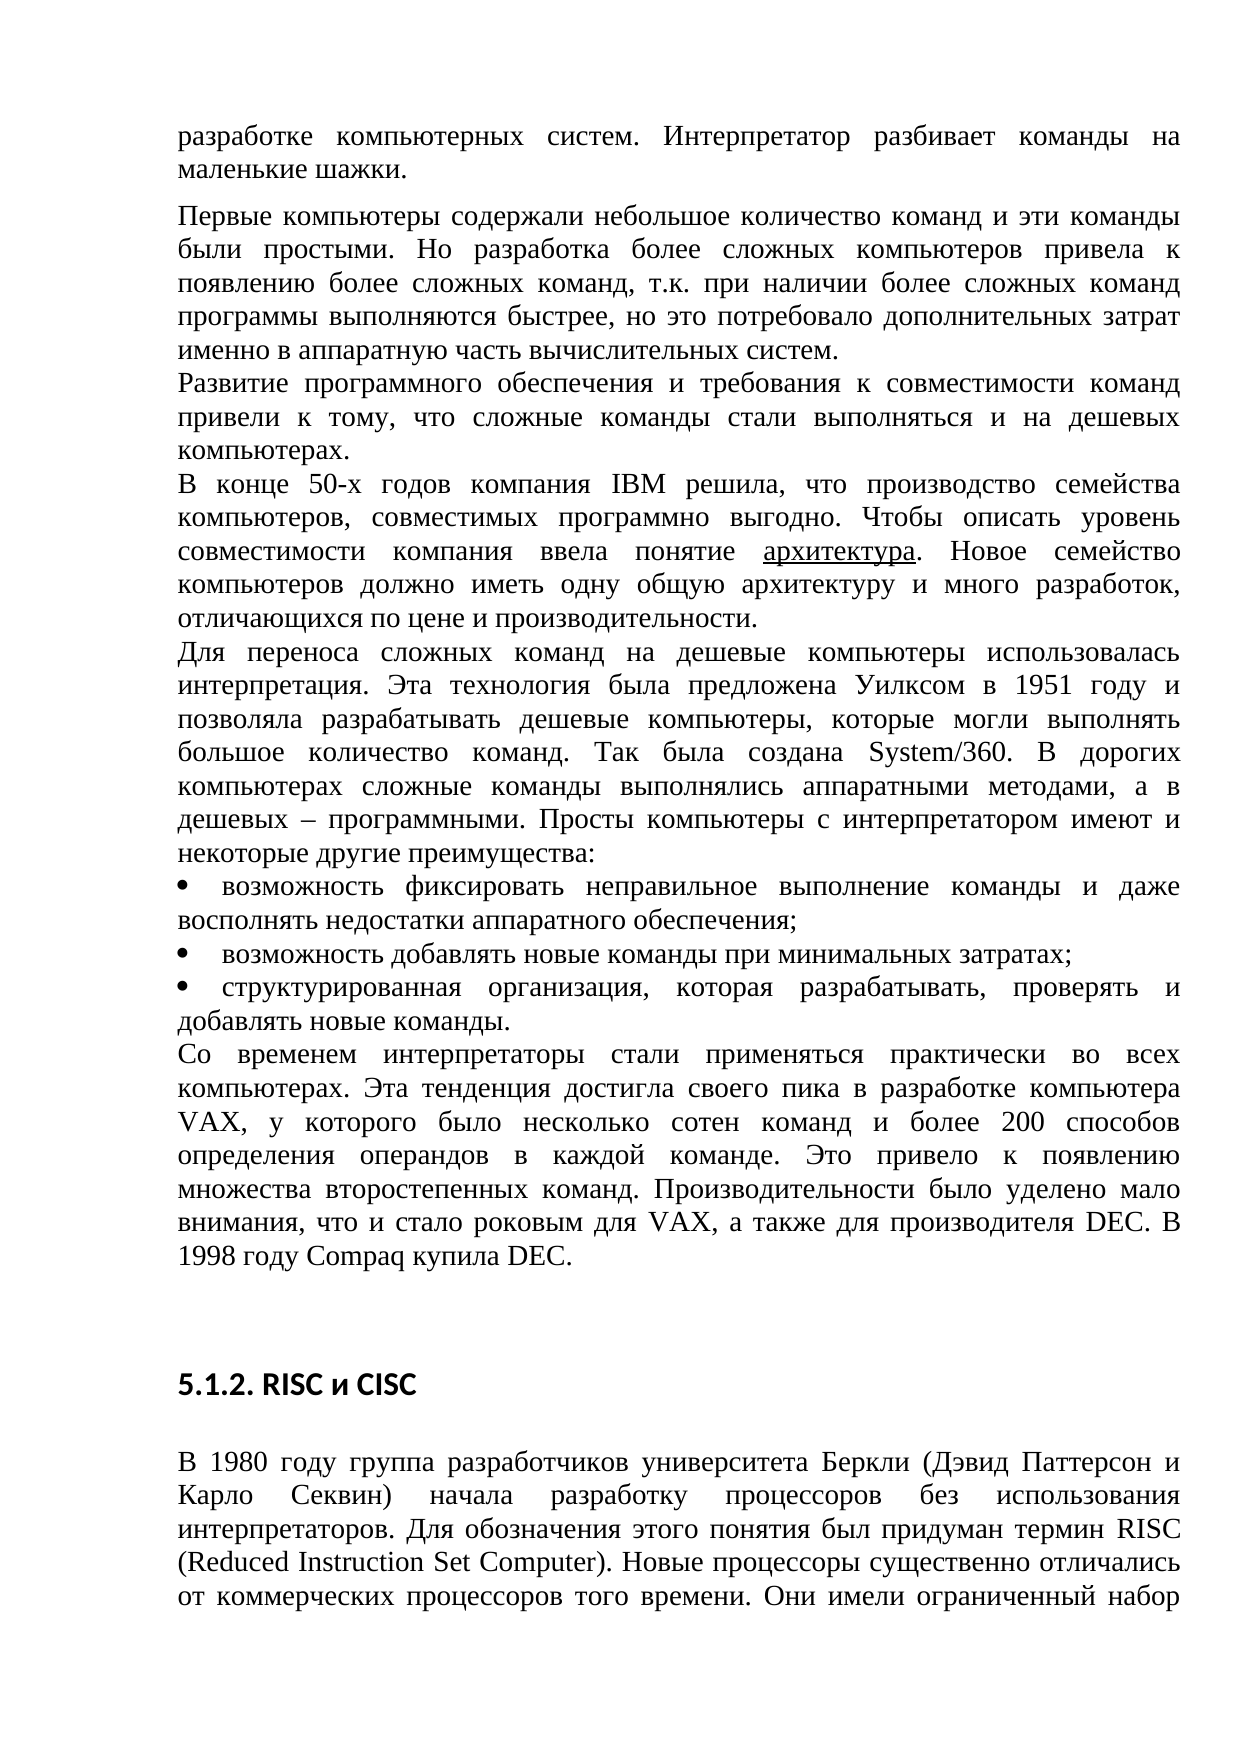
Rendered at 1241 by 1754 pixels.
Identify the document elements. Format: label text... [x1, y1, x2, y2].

text Первые компьютеры содержали небольшое количество команд и эти команды были простыми. Но разработка более сложных компьютеров привела к появлению более сложных команд, т.к. при наличии более сложных команд программы выполняются быстрее, но это потребовало дополнительных затрат именно в аппаратную часть вычислительных систем. [177, 198, 1181, 365]
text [177, 1444, 1181, 1612]
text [177, 118, 1181, 185]
subtitle 5.1.2. RISC и CISC [177, 1363, 1181, 1404]
text Со временем интерпретаторы стали применяться практически во всех компьютерах. Эта тенденция достигла своего пика в разработке компьютера VAX, у которого было несколько сотен команд и более 200 способов определения операндов в каждой команде. Это привело к появлению множества второстепенных команд. Производительности было уделено мало внимания, что и стало роковым для VAX, а также для производителя DEC. В 1998 году Compaq купила DEC. [177, 1037, 1181, 1271]
text Развитие программного обеспечения и требования к совместимости команд привели к тому, что сложные команды стали выполняться и на дешевых компьютерах. [177, 365, 1181, 466]
text В конце 50-х годов компания IBM решила, что производство семейства компьютеров, совместимых программно выгодно. Чтобы описать уровень совместимости компания ввела понятие архитектура. Новое семейство компьютеров должно иметь одну общую архитектуру и много разработок, отличающихся по цене и производительности. [177, 466, 1181, 634]
list возможность фиксировать неправильное выполнение команды и даже восполнять недостатки аппаратного обеспечения; [177, 868, 1181, 936]
text Для переноса сложных команд на дешевые компьютеры использовалась интерпретация. Эта технология была предложена Уилксом в 1951 году и позволяла разрабатывать дешевые компьютеры, которые могли выполнять большое количество команд. Так была создана System/360. В дорогих компьютерах сложные команды выполнялись аппаратными методами, а в дешевых – программными. Просты компьютеры с интерпретатором имеют и некоторые другие преимущества: [177, 634, 1181, 868]
list структурированная организация, которая разрабатывать, проверять и добавлять новые команды. [177, 969, 1181, 1037]
list возможность добавлять новые команды при минимальных затратах; [177, 936, 1181, 969]
